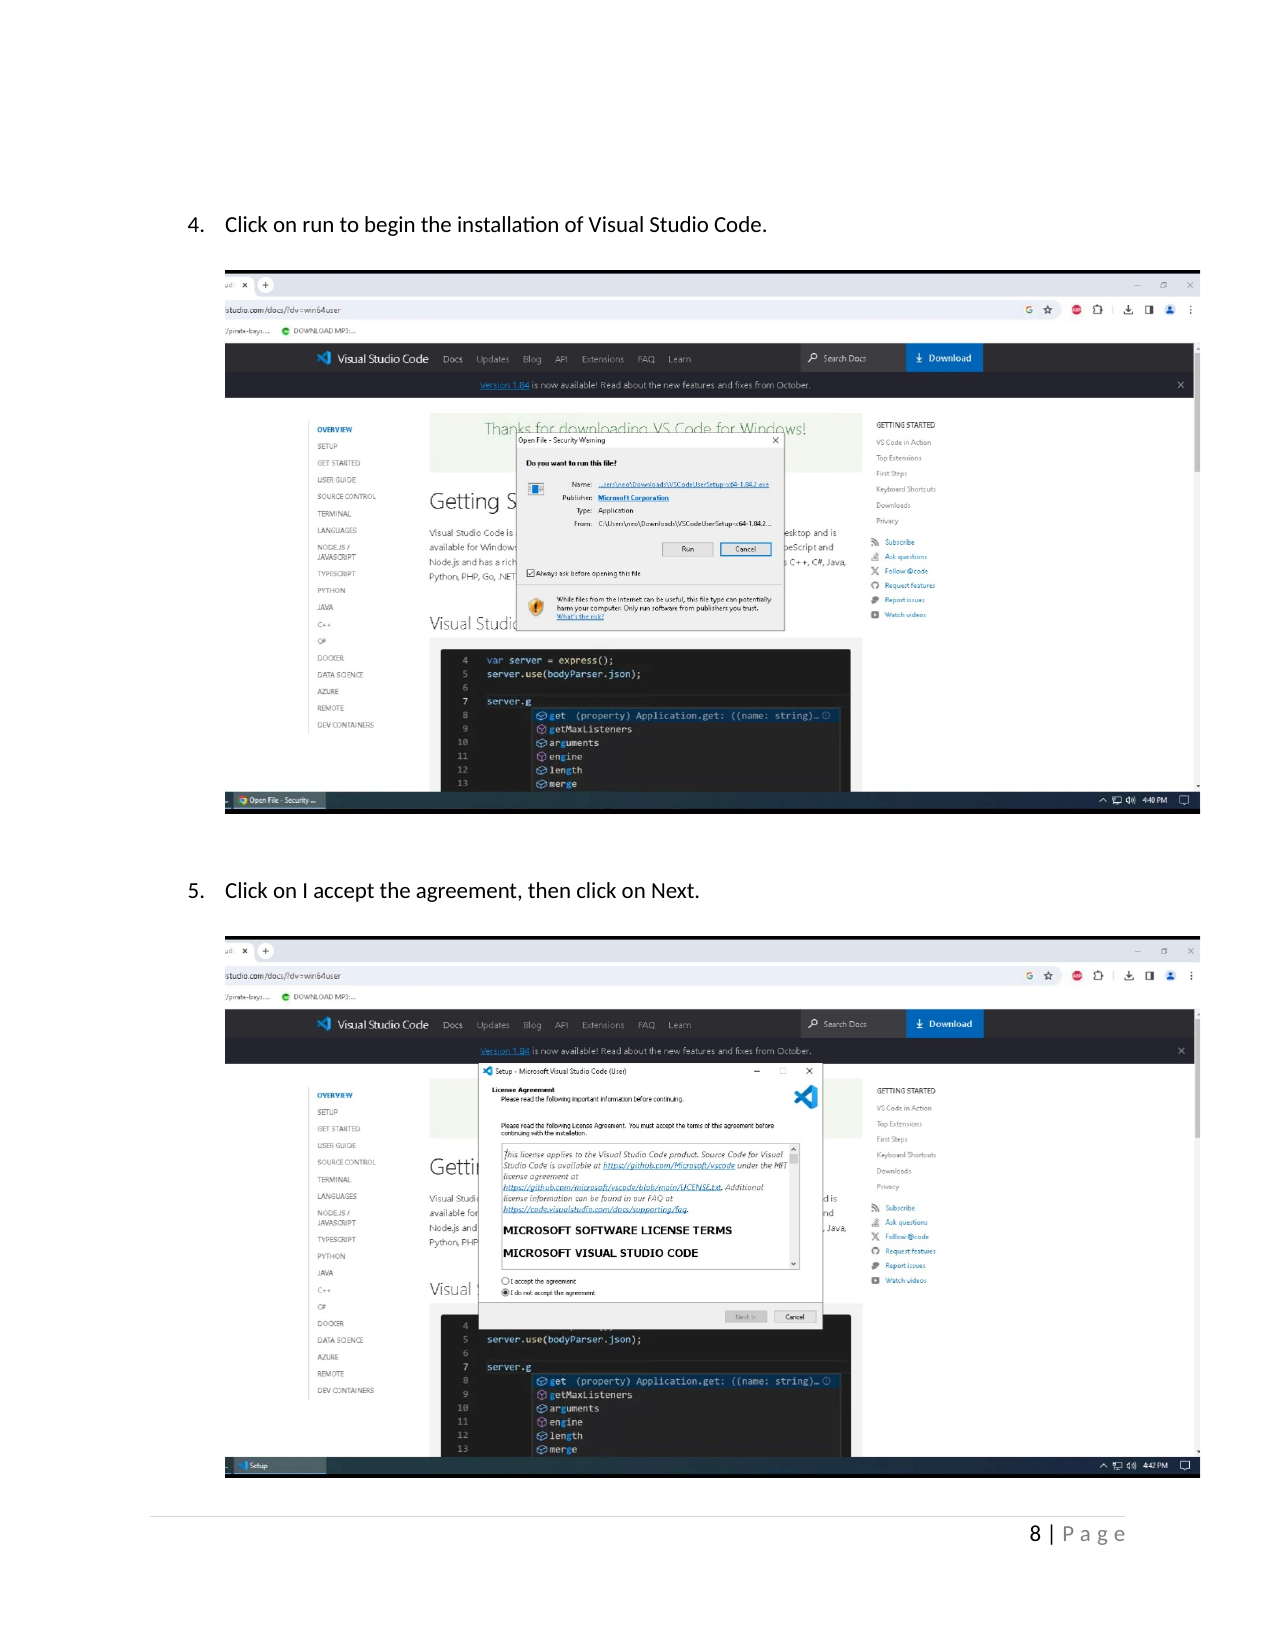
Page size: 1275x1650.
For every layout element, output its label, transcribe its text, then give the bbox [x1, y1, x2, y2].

list Click on run to begin the installation of Visual Studio Code. [187, 210, 1125, 238]
list Click on I accept the agreement, then click on Next. [187, 876, 1125, 904]
picture [225, 270, 1200, 814]
picture [225, 936, 1200, 1478]
